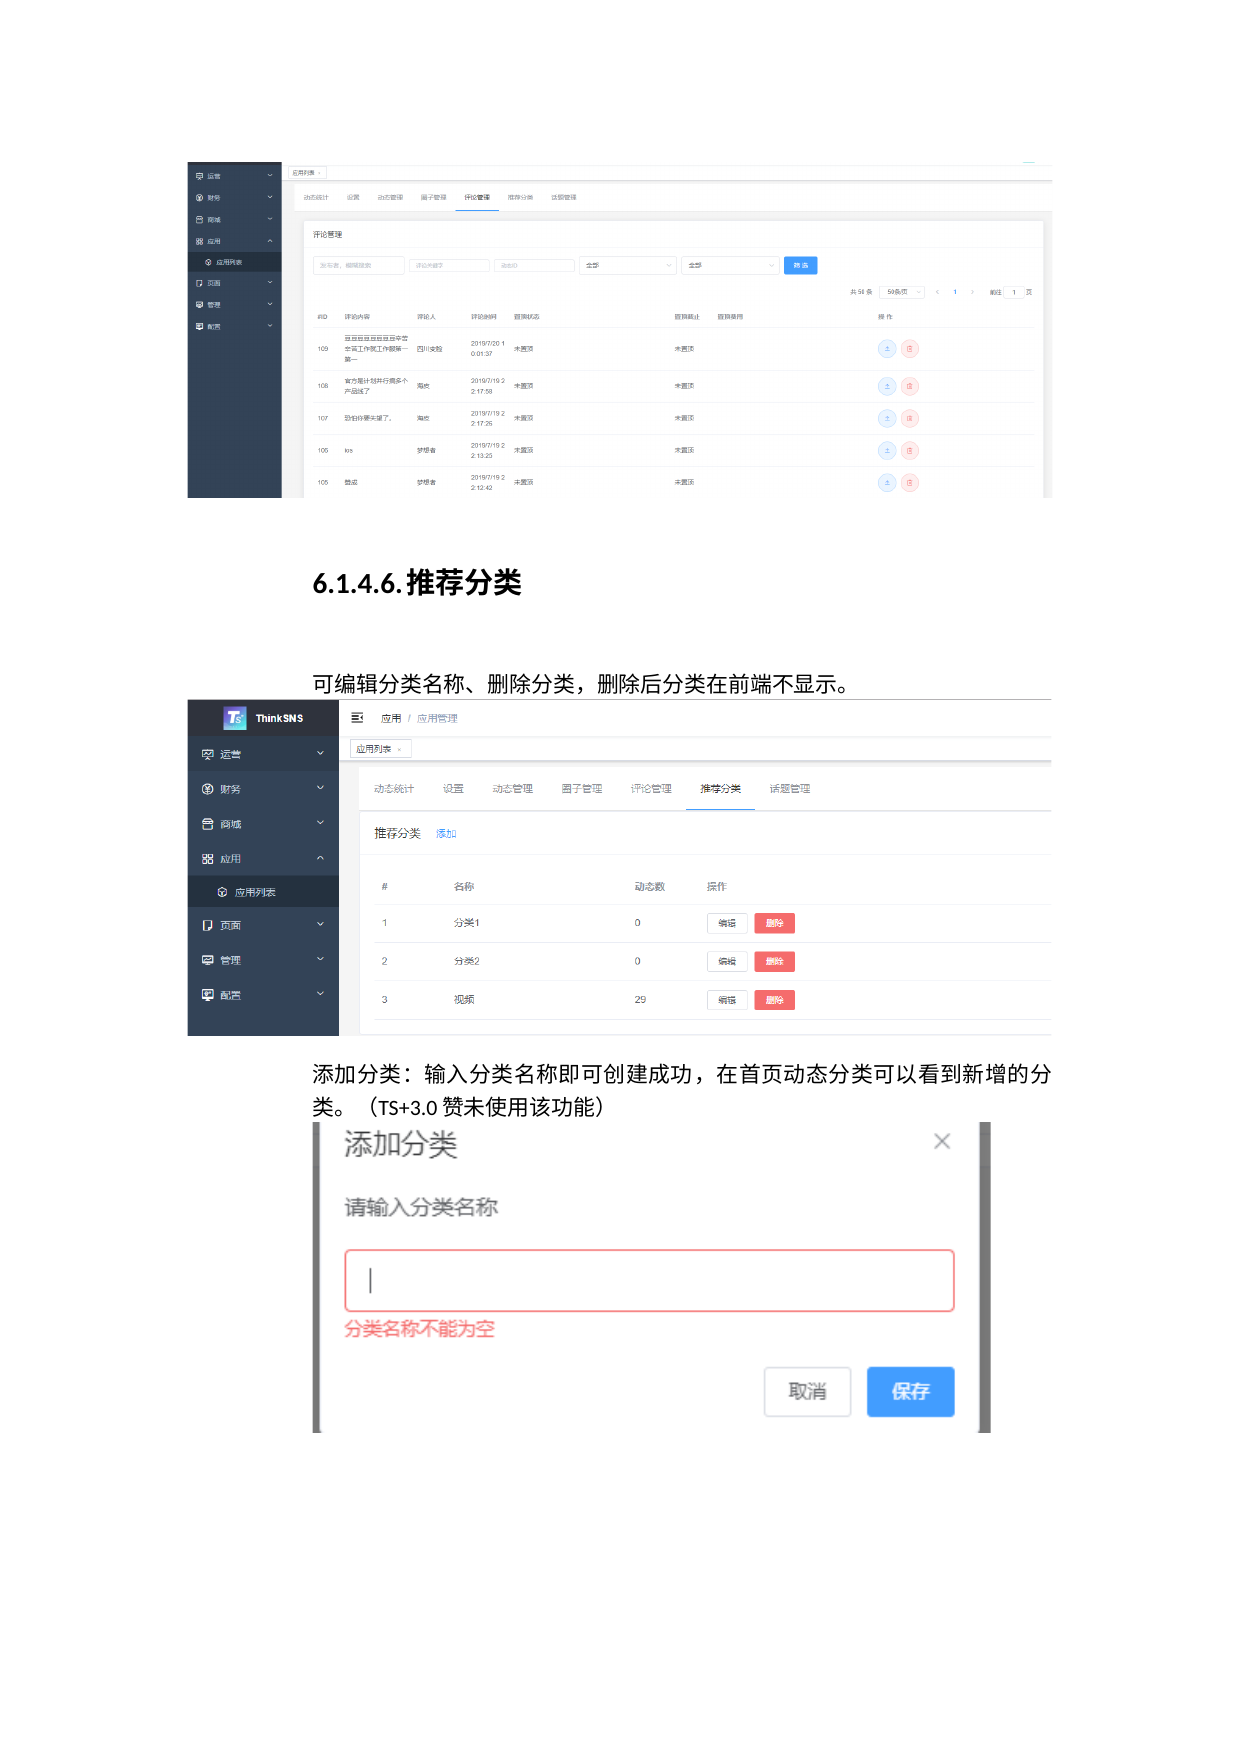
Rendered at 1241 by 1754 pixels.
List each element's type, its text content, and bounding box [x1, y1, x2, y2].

list 可编辑分类名称、删除分类，删除后分类在前端不显示。 [312, 667, 1053, 699]
subtitle 推荐分类 [312, 549, 1053, 614]
list 添加分类：输入分类名称即可创建成功，在首页动态分类可以看到新增的分类。（TS+3.0赞未使用该功能） [312, 1057, 1053, 1122]
picture [187, 162, 1053, 498]
picture [187, 699, 1052, 1036]
picture [312, 1122, 991, 1433]
